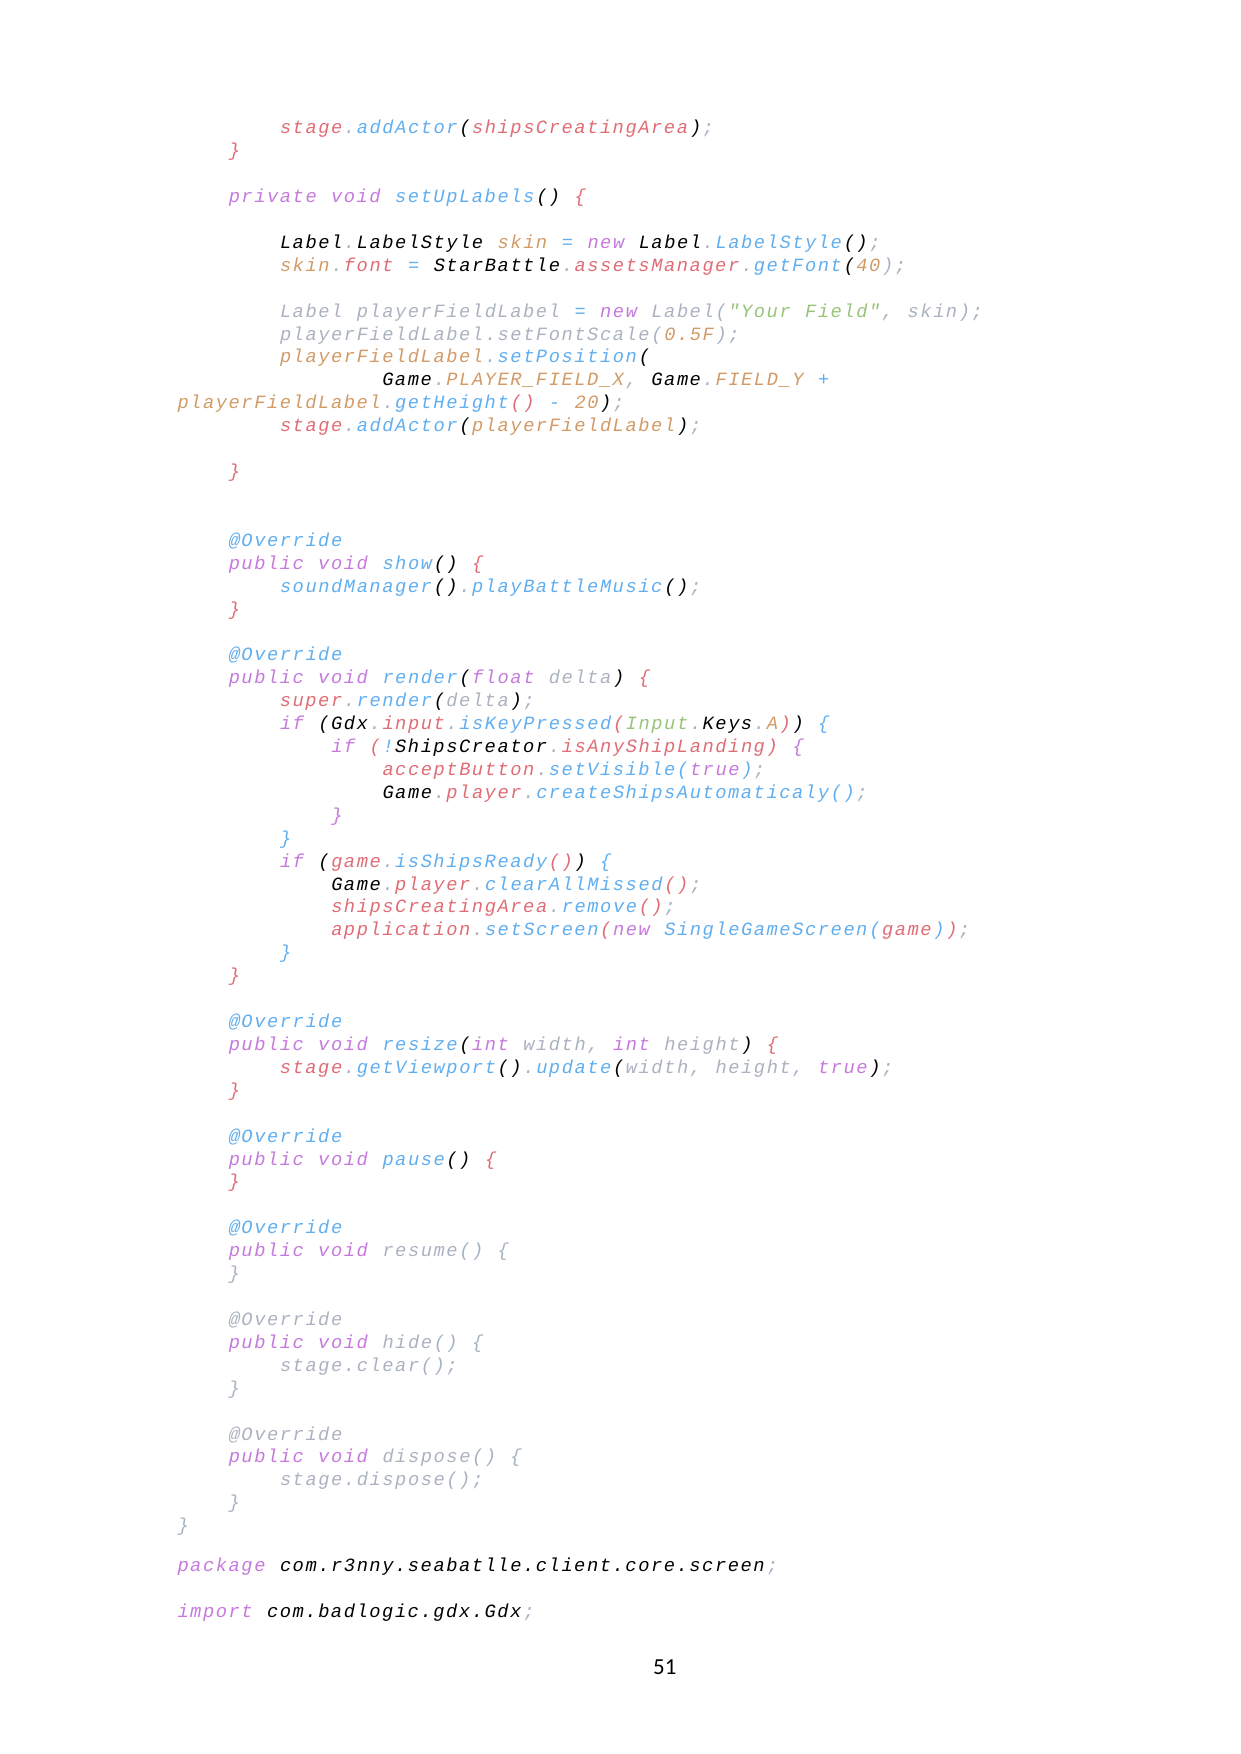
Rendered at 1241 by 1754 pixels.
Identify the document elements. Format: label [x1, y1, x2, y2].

text [177, 118, 1152, 1537]
text [177, 1556, 1152, 1623]
